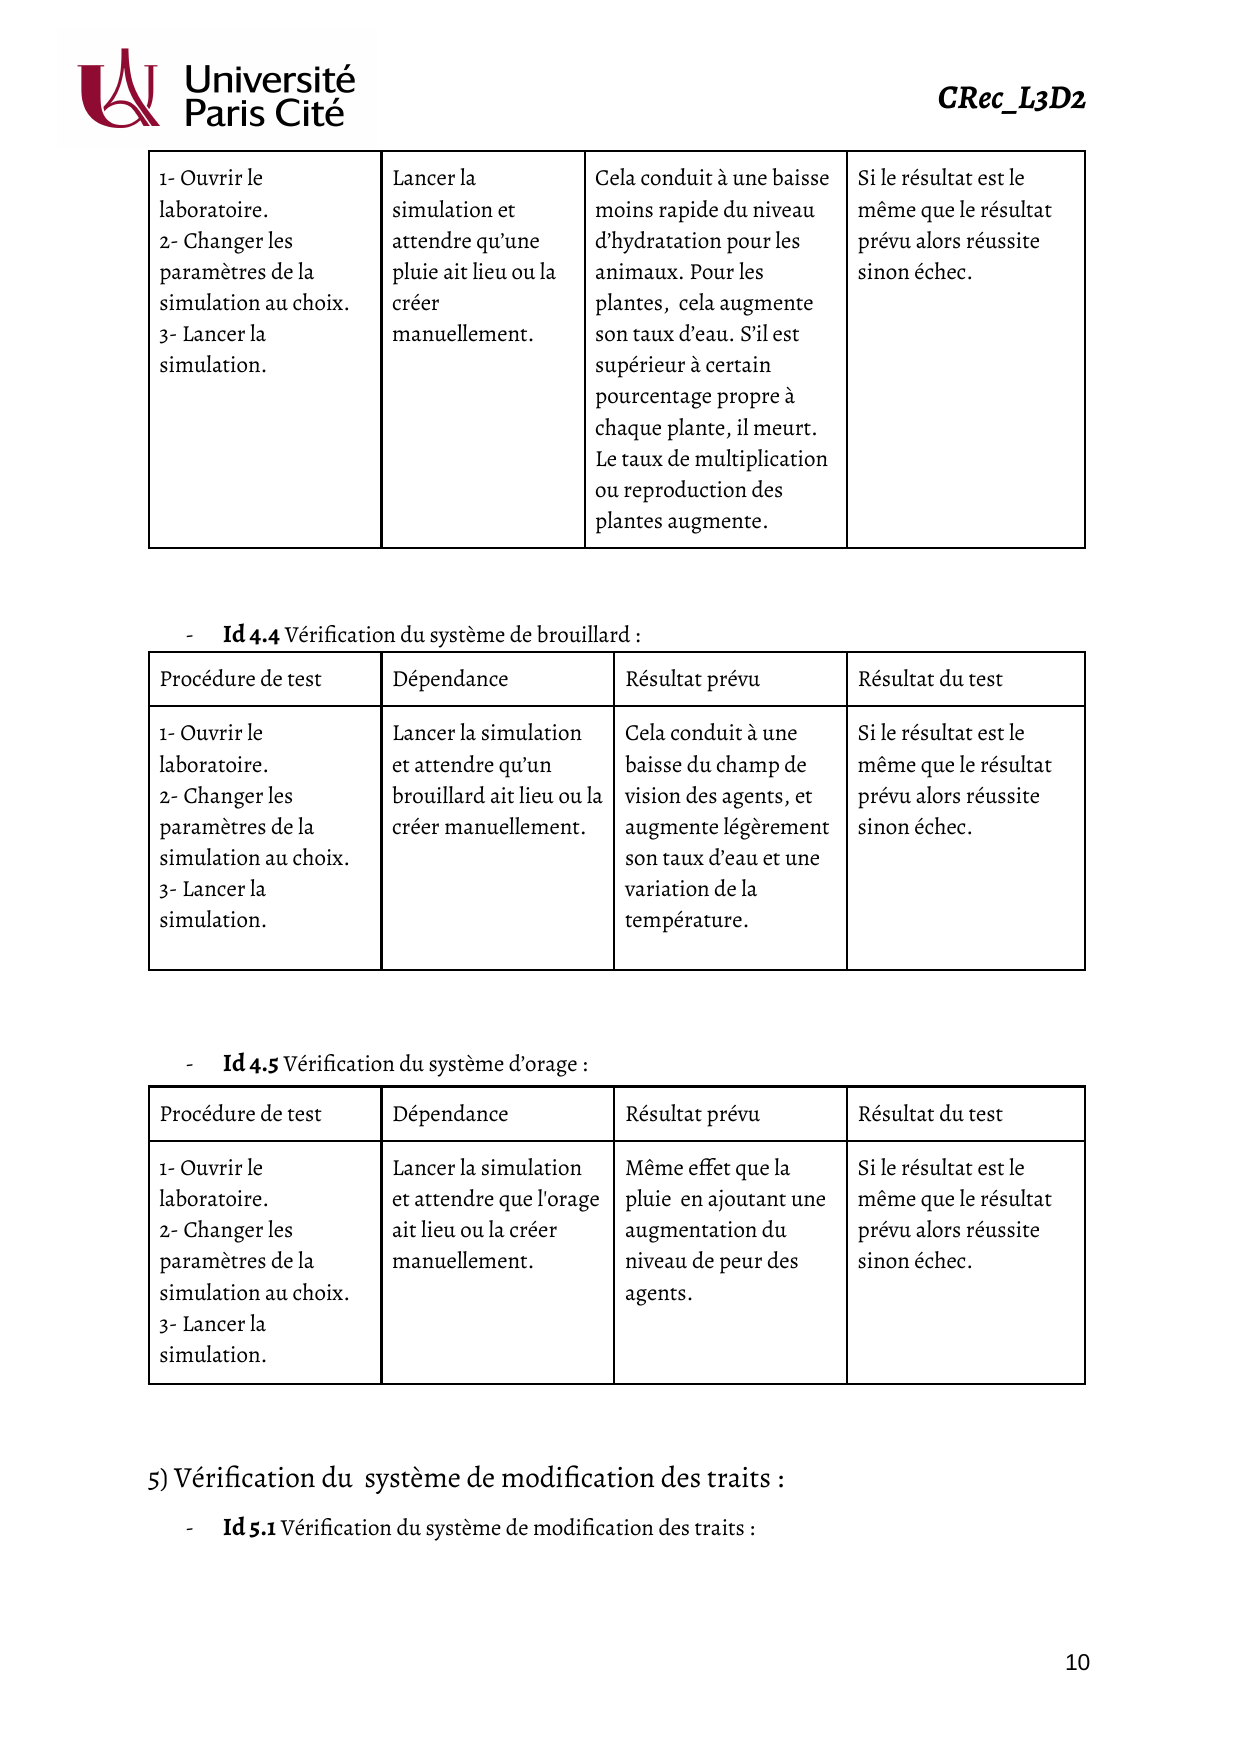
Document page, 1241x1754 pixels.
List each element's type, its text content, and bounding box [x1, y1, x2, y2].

picture [57, 29, 378, 150]
table_cell Cela conduit à une baisse du champ de vision des agents, et augmente légèrement son taux d’eau et une variation de la température. [615, 707, 846, 968]
table_cell Si le résultat est le même que le résultat prévu alors réussite sinon échec. [848, 152, 1084, 547]
table_cell 1- Ouvrir le laboratoire. 2- Changer les paramètres de la simulation au choix. 3- Lancer la simulation. [150, 1142, 380, 1383]
table_cell Même effet que la pluie en ajoutant une augmentation du niveau de peur des agents. [615, 1142, 846, 1383]
table_cell Lancer la simulation et attendre que l'orage ait lieu ou la créer manuellement. [383, 1142, 613, 1383]
table_header Résultat prévu [615, 1088, 846, 1139]
table_cell Lancer la simulation et attendre qu’une pluie ait lieu ou la créer manuellement. [383, 152, 584, 547]
table_cell 1- Ouvrir le laboratoire. 2- Changer les paramètres de la simulation au choix. 3- Lancer la simulation. [150, 152, 380, 547]
table_header Résultat du test [848, 1088, 1084, 1139]
list Id 4.5 Vérification du système d’orage : [185, 1046, 1090, 1080]
subtitle 5) Vérification du système de modification des traits : [148, 1458, 1090, 1498]
table_cell Cela conduit à une baisse moins rapide du niveau d’hydratation pour les animaux. Pour les plantes, cela augmente son taux d’eau. S’il est supérieur à certain pourcentage propre à chaque plante, il meurt. Le taux de multiplication ou reproduction des plantes augmente. [586, 152, 846, 547]
table_cell 1- Ouvrir le laboratoire. 2- Changer les paramètres de la simulation au choix. 3- Lancer la simulation. [150, 707, 380, 968]
list Id 4.4 Vérification du système de brouillard : [185, 617, 1090, 651]
table_cell Si le résultat est le même que le résultat prévu alors réussite sinon échec. [848, 1142, 1084, 1383]
list Id 5.1 Vérification du système de modification des traits : [185, 1510, 1090, 1544]
table_header Dépendance [383, 653, 613, 705]
table_cell Lancer la simulation et attendre qu’un brouillard ait lieu ou la créer manuellement. [383, 707, 613, 968]
table_header Procédure de test [150, 653, 380, 705]
table_header Résultat du test [848, 653, 1084, 705]
table_cell Si le résultat est le même que le résultat prévu alors réussite sinon échec. [848, 707, 1084, 968]
table_header Procédure de test [150, 1088, 380, 1139]
table_header Résultat prévu [615, 653, 846, 705]
table_header Dépendance [383, 1088, 613, 1139]
